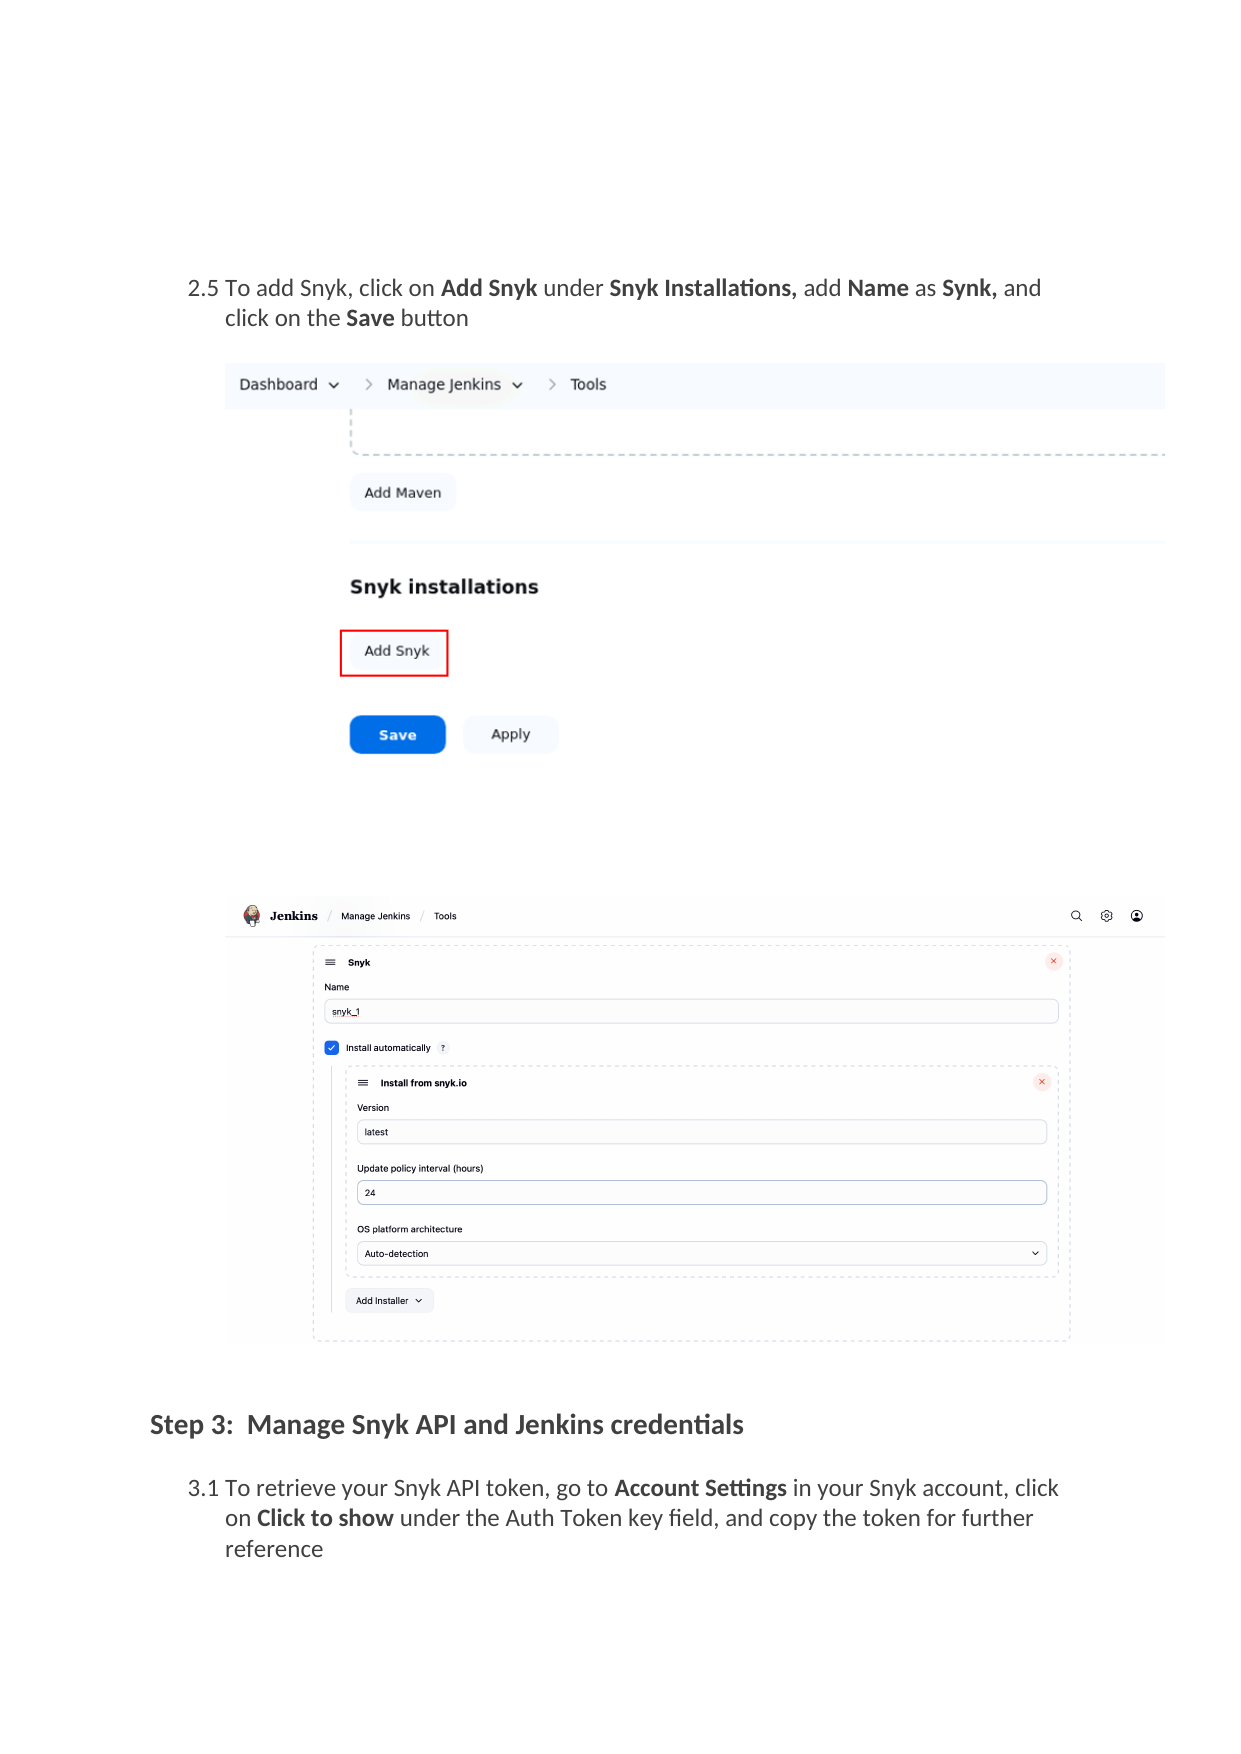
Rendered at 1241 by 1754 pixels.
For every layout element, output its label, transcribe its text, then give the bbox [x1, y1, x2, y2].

picture [225, 896, 1166, 1345]
list To retrieve your Snyk API token, go to Account Settings in your Snyk account, click on Click to show under the Auth Token key field, and copy the token for further reference [187, 1472, 1090, 1563]
picture [225, 363, 1166, 866]
text Step 3: Manage Snyk API and Jenkins credentials [150, 1406, 1090, 1441]
list To add Snyk, click on Add Snyk under Snyk Installations, add Name as Synk, and click on the Save button [187, 272, 1090, 333]
